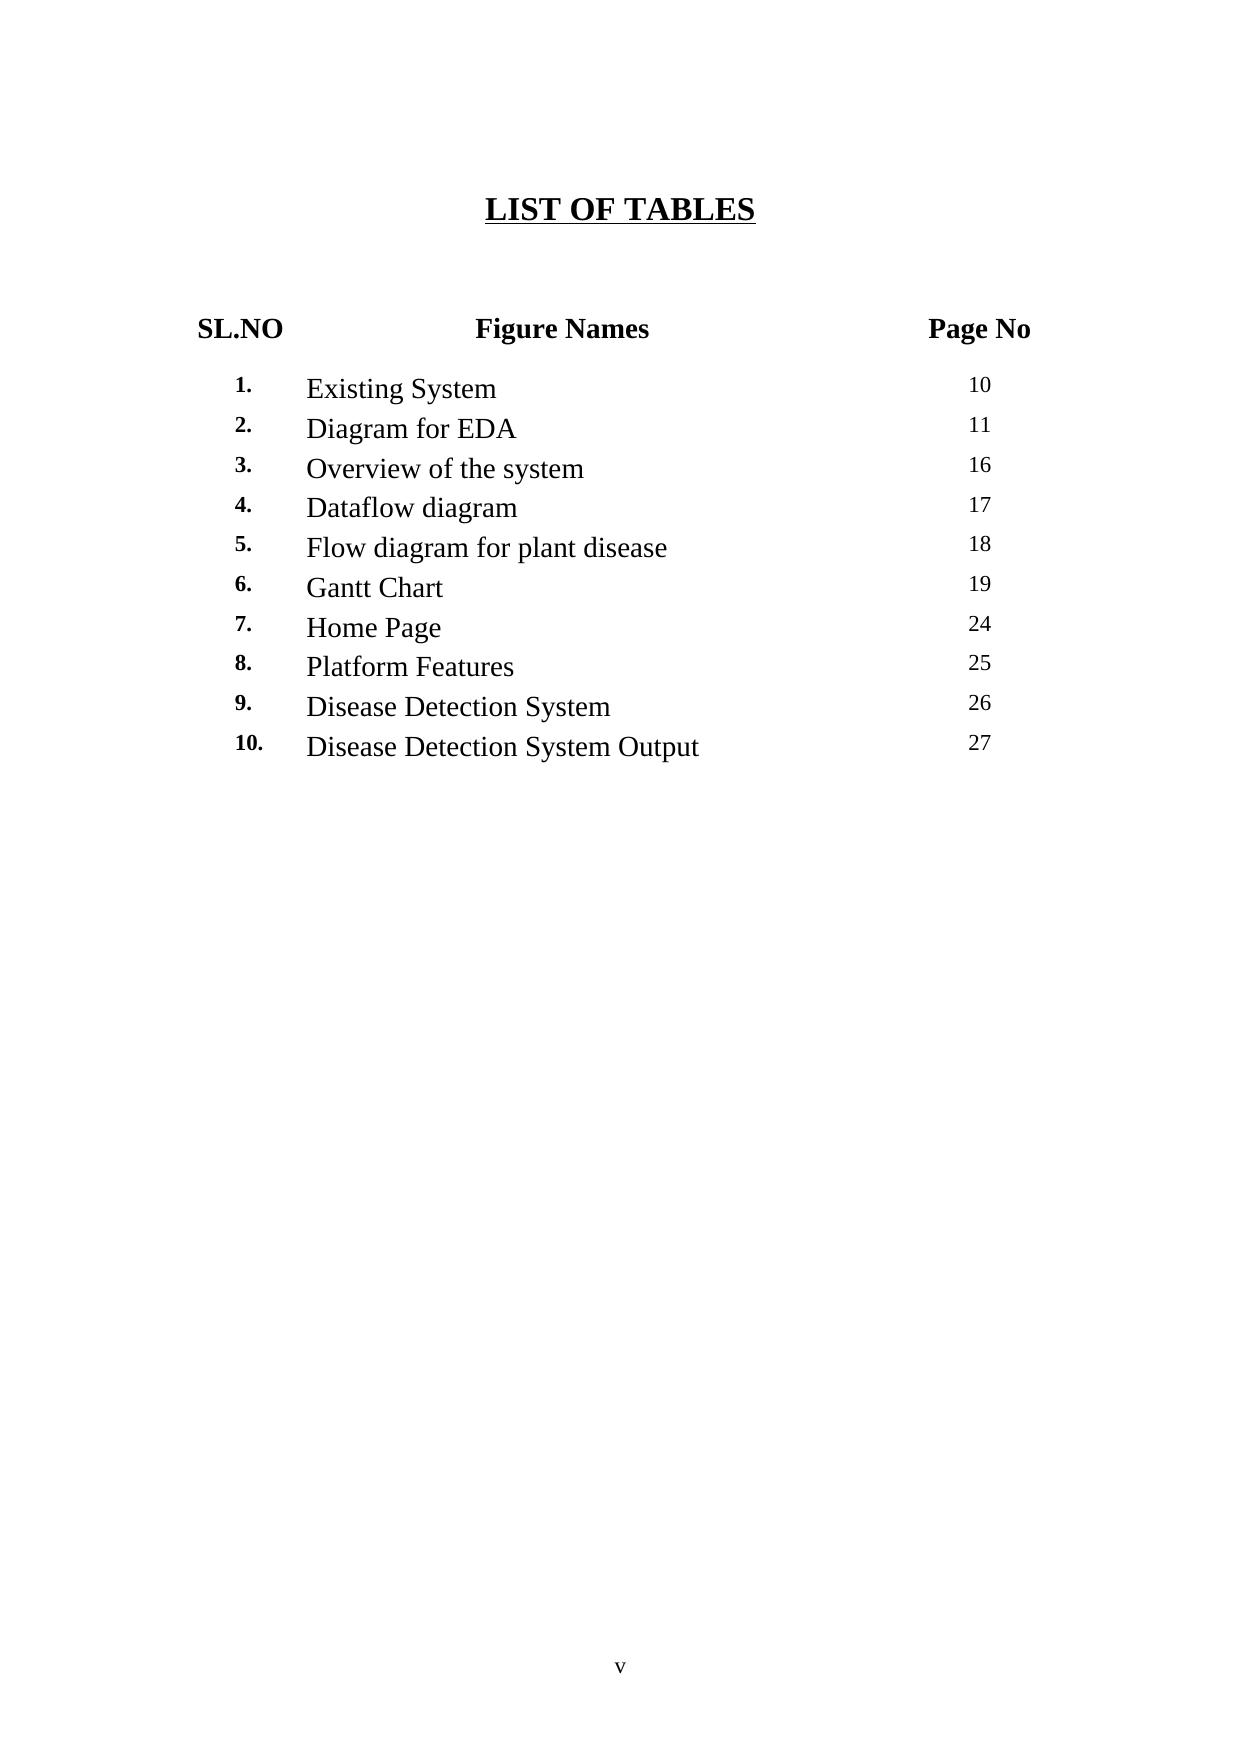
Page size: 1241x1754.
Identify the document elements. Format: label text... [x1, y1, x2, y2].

table_cell 19 [829, 570, 1130, 610]
table_cell Existing System [295, 372, 829, 411]
table_cell Overview of the system [295, 451, 829, 491]
table_cell Dataflow diagram [295, 491, 829, 530]
table_cell Disease Detection System [295, 689, 829, 729]
table_cell 25 [829, 649, 1130, 689]
text LIST OF TABLES [112, 189, 1128, 228]
table_header Figure Names [295, 312, 829, 372]
table_cell Disease Detection System Output [295, 729, 829, 768]
table_cell [186, 411, 295, 451]
table_cell Gantt Chart [295, 570, 829, 610]
table_cell Diagram for EDA [295, 411, 829, 451]
table_cell [186, 610, 295, 649]
table_cell [186, 491, 295, 530]
table_header SL.NO [186, 312, 295, 372]
table_cell Platform Features [295, 649, 829, 689]
table_cell 10 [829, 372, 1130, 411]
table_cell 24 [829, 610, 1130, 649]
table_header Page No [829, 312, 1130, 372]
table_cell 17 [829, 491, 1130, 530]
table_cell 27 [829, 729, 1130, 768]
table_cell 18 [829, 530, 1130, 570]
table_cell [186, 649, 295, 689]
table_cell [186, 372, 295, 411]
table_cell [186, 729, 295, 768]
table_cell 26 [829, 689, 1130, 729]
table_cell Home Page [295, 610, 829, 649]
table_cell [186, 530, 295, 570]
table_cell [186, 451, 295, 491]
table_cell 11 [829, 411, 1130, 451]
table_cell 16 [829, 451, 1130, 491]
table_cell [186, 570, 295, 610]
table_cell Flow diagram for plant disease [295, 530, 829, 570]
table_cell [186, 689, 295, 729]
